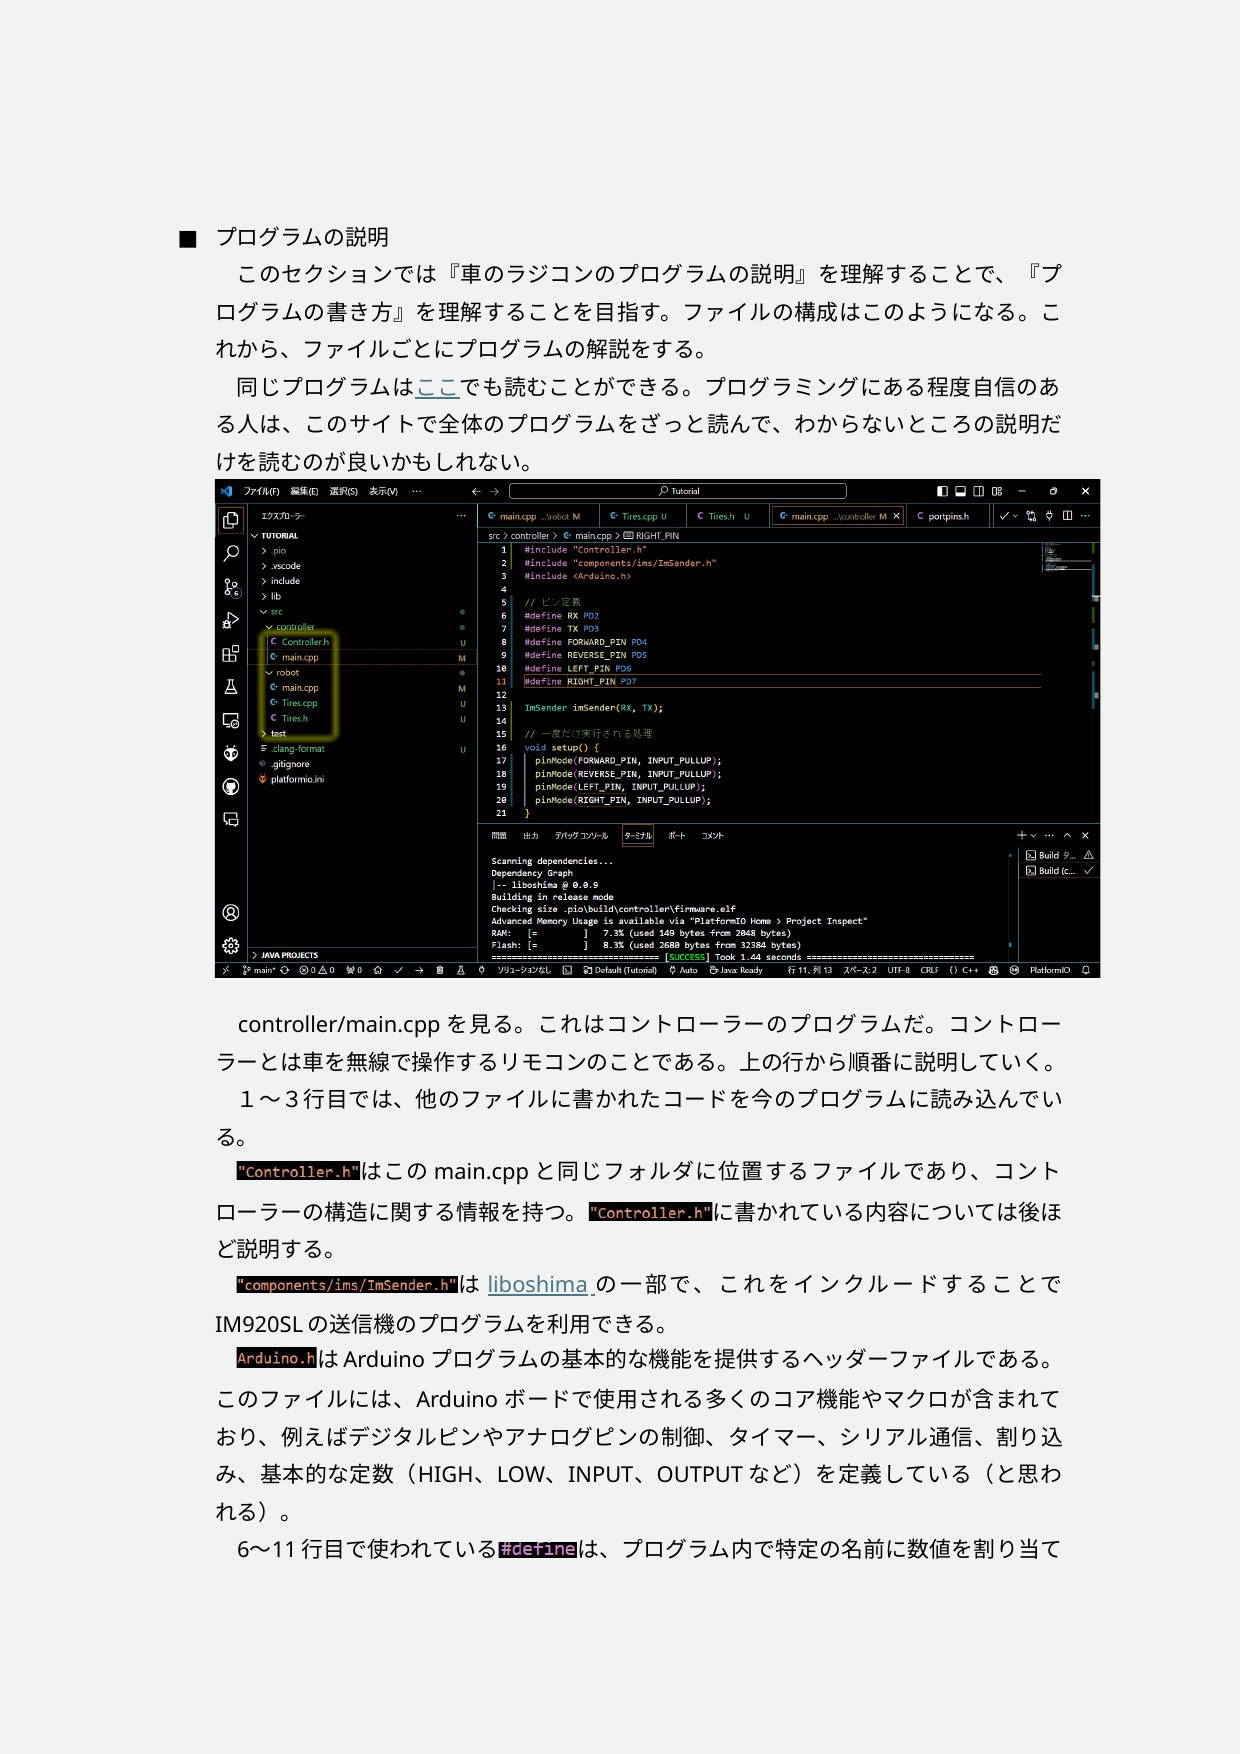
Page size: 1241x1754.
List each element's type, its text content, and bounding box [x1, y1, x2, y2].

list はこのmain.cppと同じフォルダに位置するファイルであり、コントローラーの構造に関する情報を持つ。に書かれている内容については後ほど説明する。 [215, 1154, 1063, 1267]
list はliboshimaの一部で、これをインクルードすることでIM920SLの送信機のプログラムを利用できる。 [215, 1267, 1063, 1342]
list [215, 1529, 1063, 1567]
list プログラムの説明 [177, 217, 1063, 254]
list １～３行目では、他のファイルに書かれたコードを今のプログラムに読み込んでいる。 [215, 1079, 1063, 1154]
list このセクションでは『車のラジコンのプログラムの説明』を理解することで、『プログラムの書き方』を理解することを目指す。ファイルの構成はこのようになる。これから、ファイルごとにプログラムの解説をする。 [215, 254, 1063, 367]
list controller/main.cppを見る。これはコントローラーのプログラムだ。コントローラーとは車を無線で操作するリモコンのことである。上の行から順番に説明していく。 [215, 1004, 1063, 1079]
list はArduino プログラムの基本的な機能を提供するヘッダーファイルである。このファイルには、Arduino ボードで使用される多くのコア機能やマクロが含まれており、例えばデジタルピンやアナログピンの制御、タイマー、シリアル通信、割り込み、基本的な定数（HIGH、LOW、INPUT、OUTPUTなど）を定義している（と思われる）。 [215, 1342, 1063, 1529]
list 同じプログラムはここでも読むことができる。プログラミングにある程度自信のある人は、このサイトで全体のプログラムをざっと読んで、わからないところの説明だけを読むのが良いかもしれない。 [215, 367, 1063, 479]
